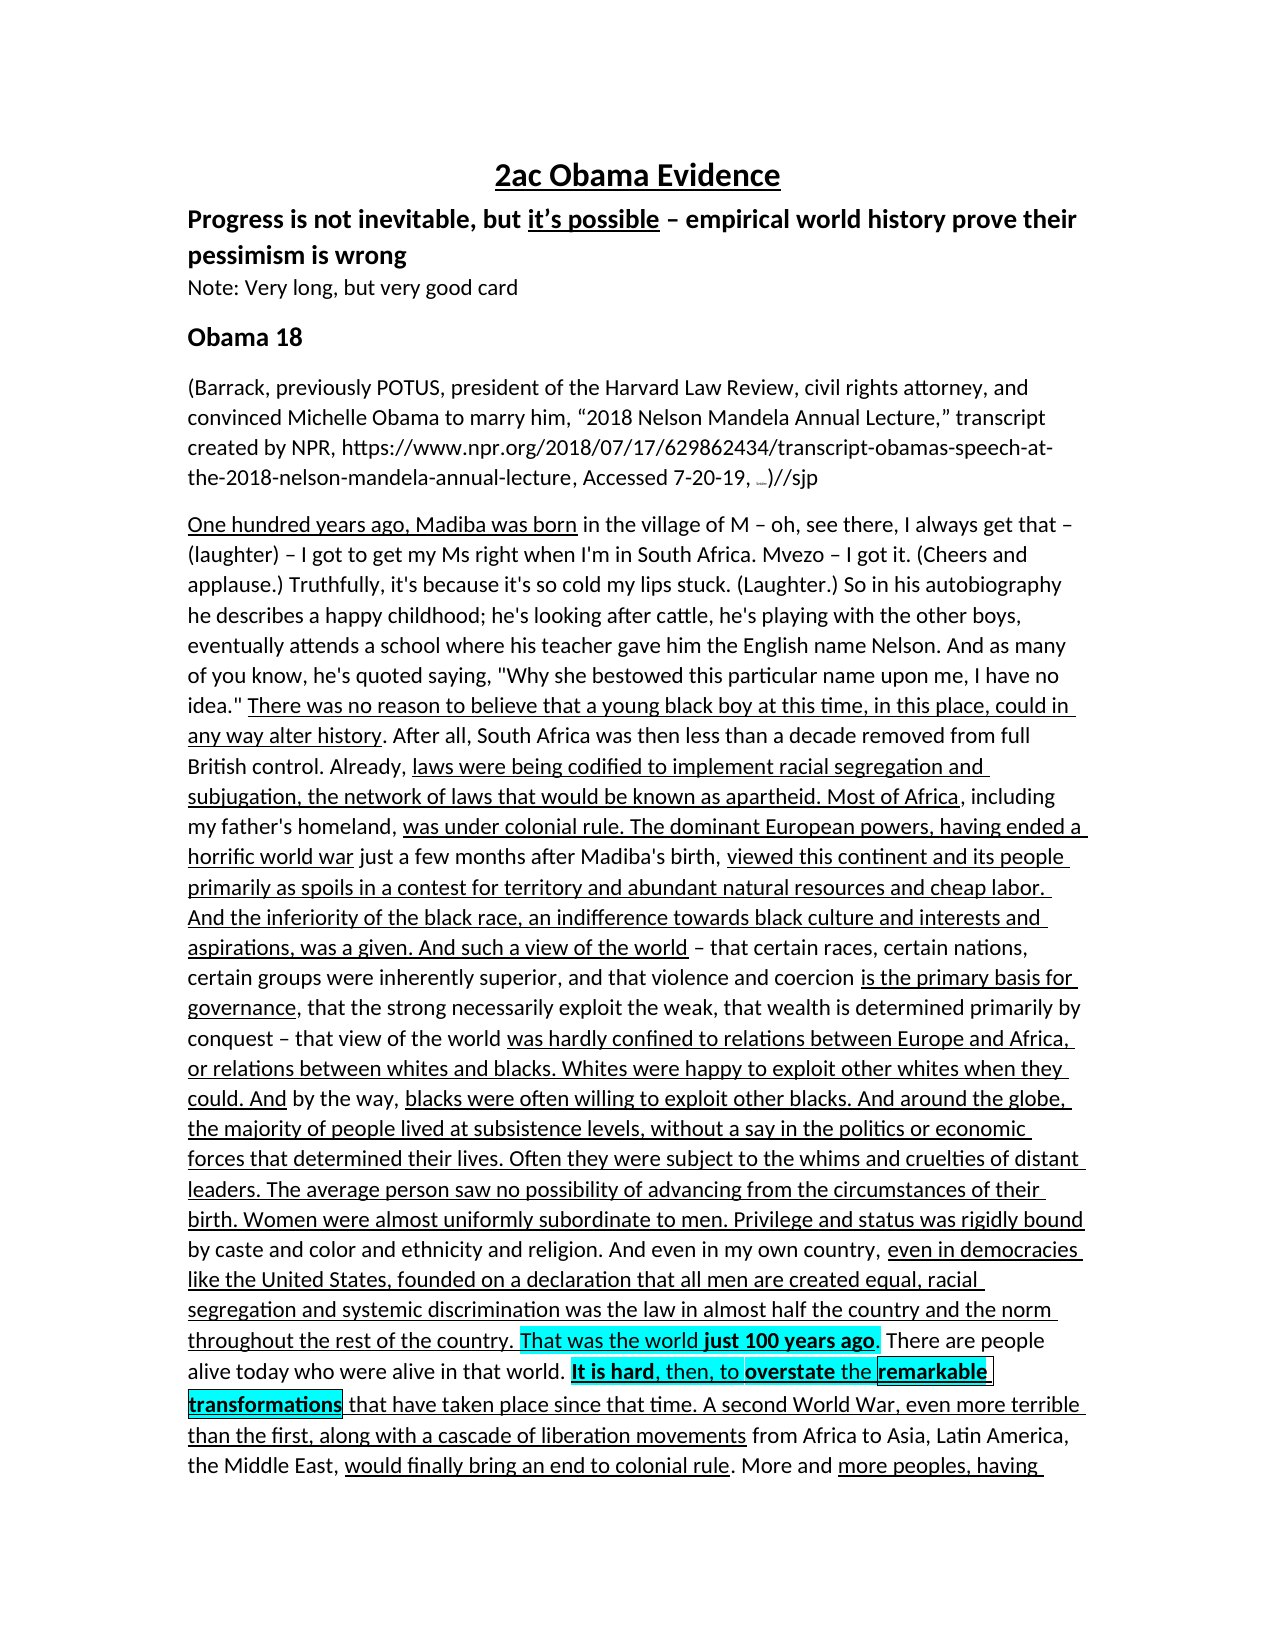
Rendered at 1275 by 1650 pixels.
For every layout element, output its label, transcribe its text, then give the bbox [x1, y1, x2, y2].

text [187, 510, 1087, 1479]
subtitle 2ac Obama Evidence [187, 154, 1087, 195]
subtitle Progress is not inevitable, but it’s possible – empirical world history prove their pessimism is wrong [187, 202, 1087, 271]
text (Barrack, previously POTUS, president of the Harvard Law Review, civil rights attorney, and convinced Michelle Obama to marry him, “2018 Nelson Mandela Annual Lecture,” transcript created by NPR, https://www.npr.org/2018/07/17/629862434/transcript-obamas-speech-at-the-2018-nelson-mandela-annual-lecture, Accessed 7-20-19, Snider)//sjp [187, 373, 1087, 491]
text Note: Very long, but very good card [187, 273, 1087, 302]
text Obama 18 [187, 320, 1087, 353]
